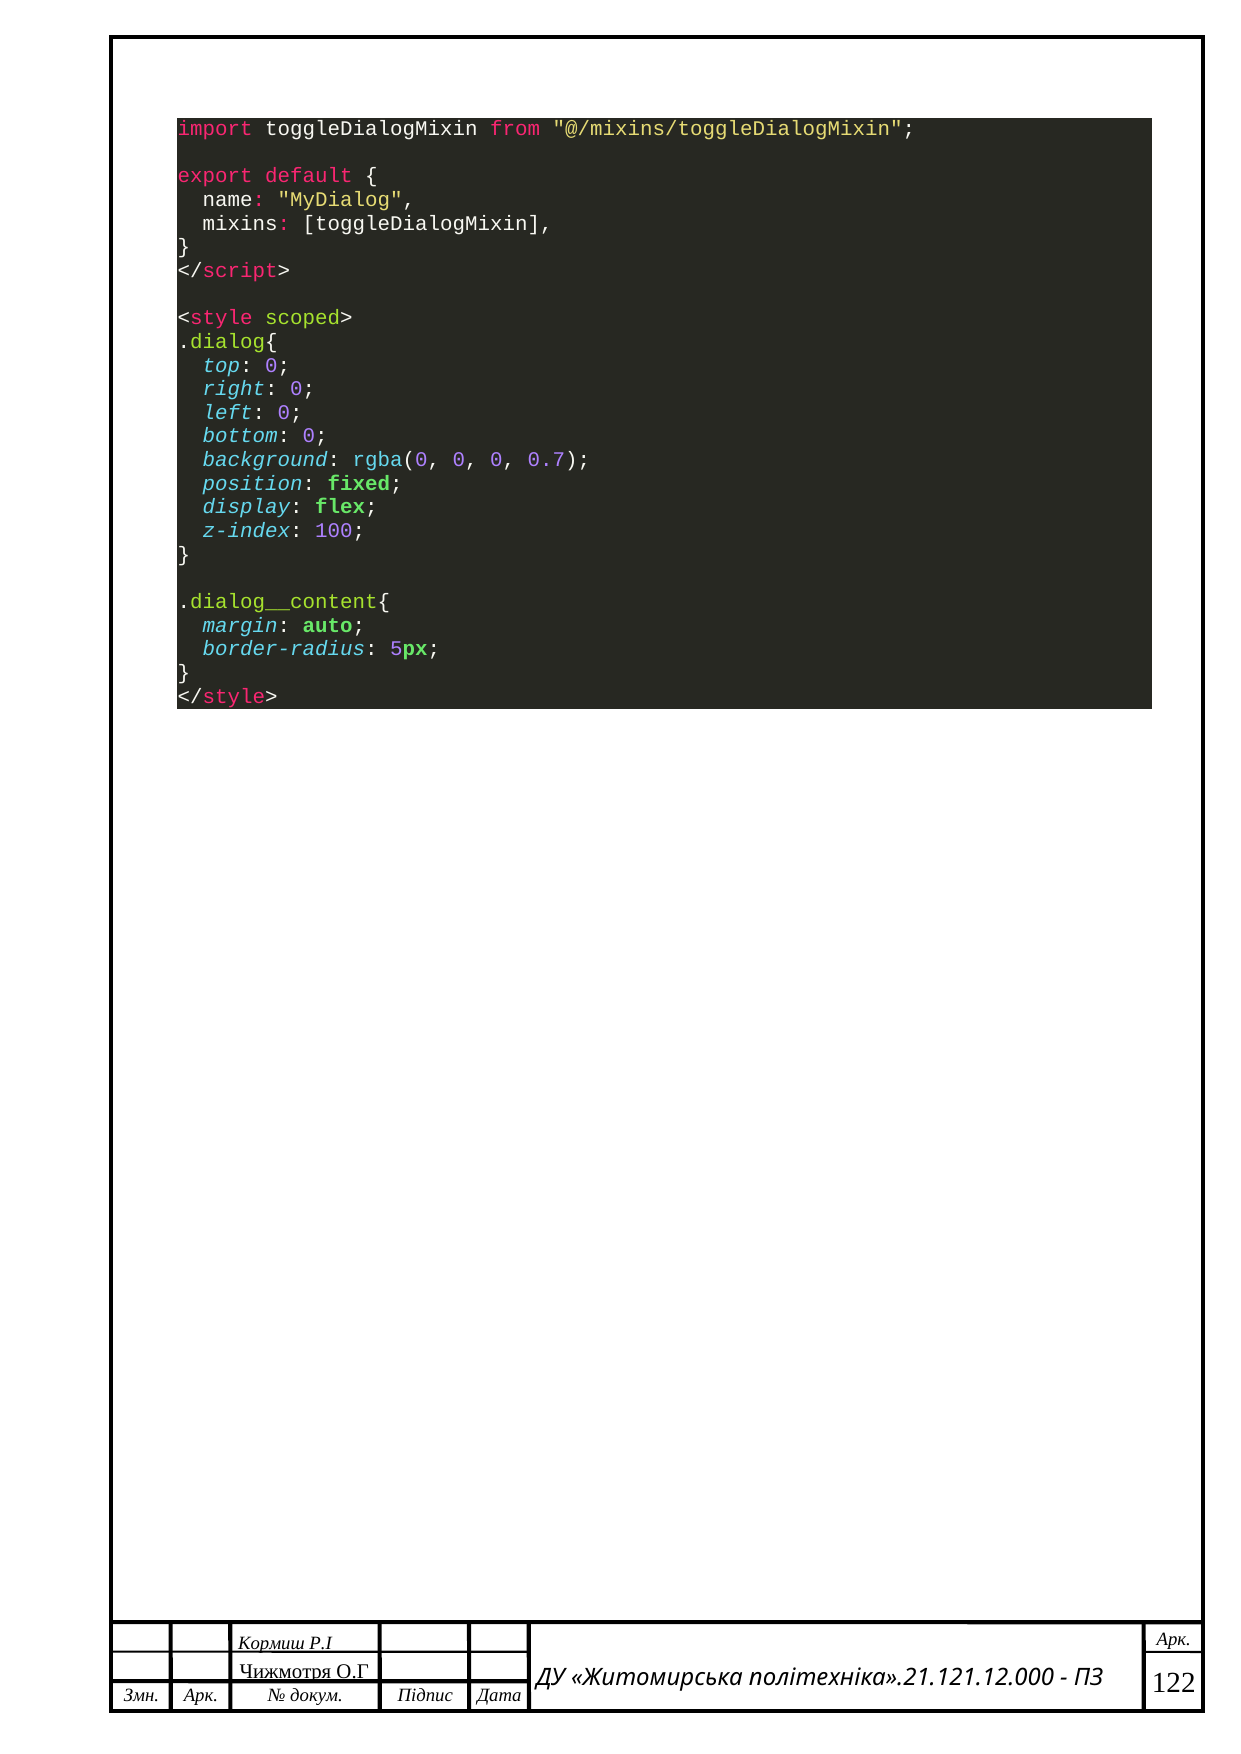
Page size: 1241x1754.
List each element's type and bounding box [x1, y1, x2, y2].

text [177, 118, 1152, 709]
